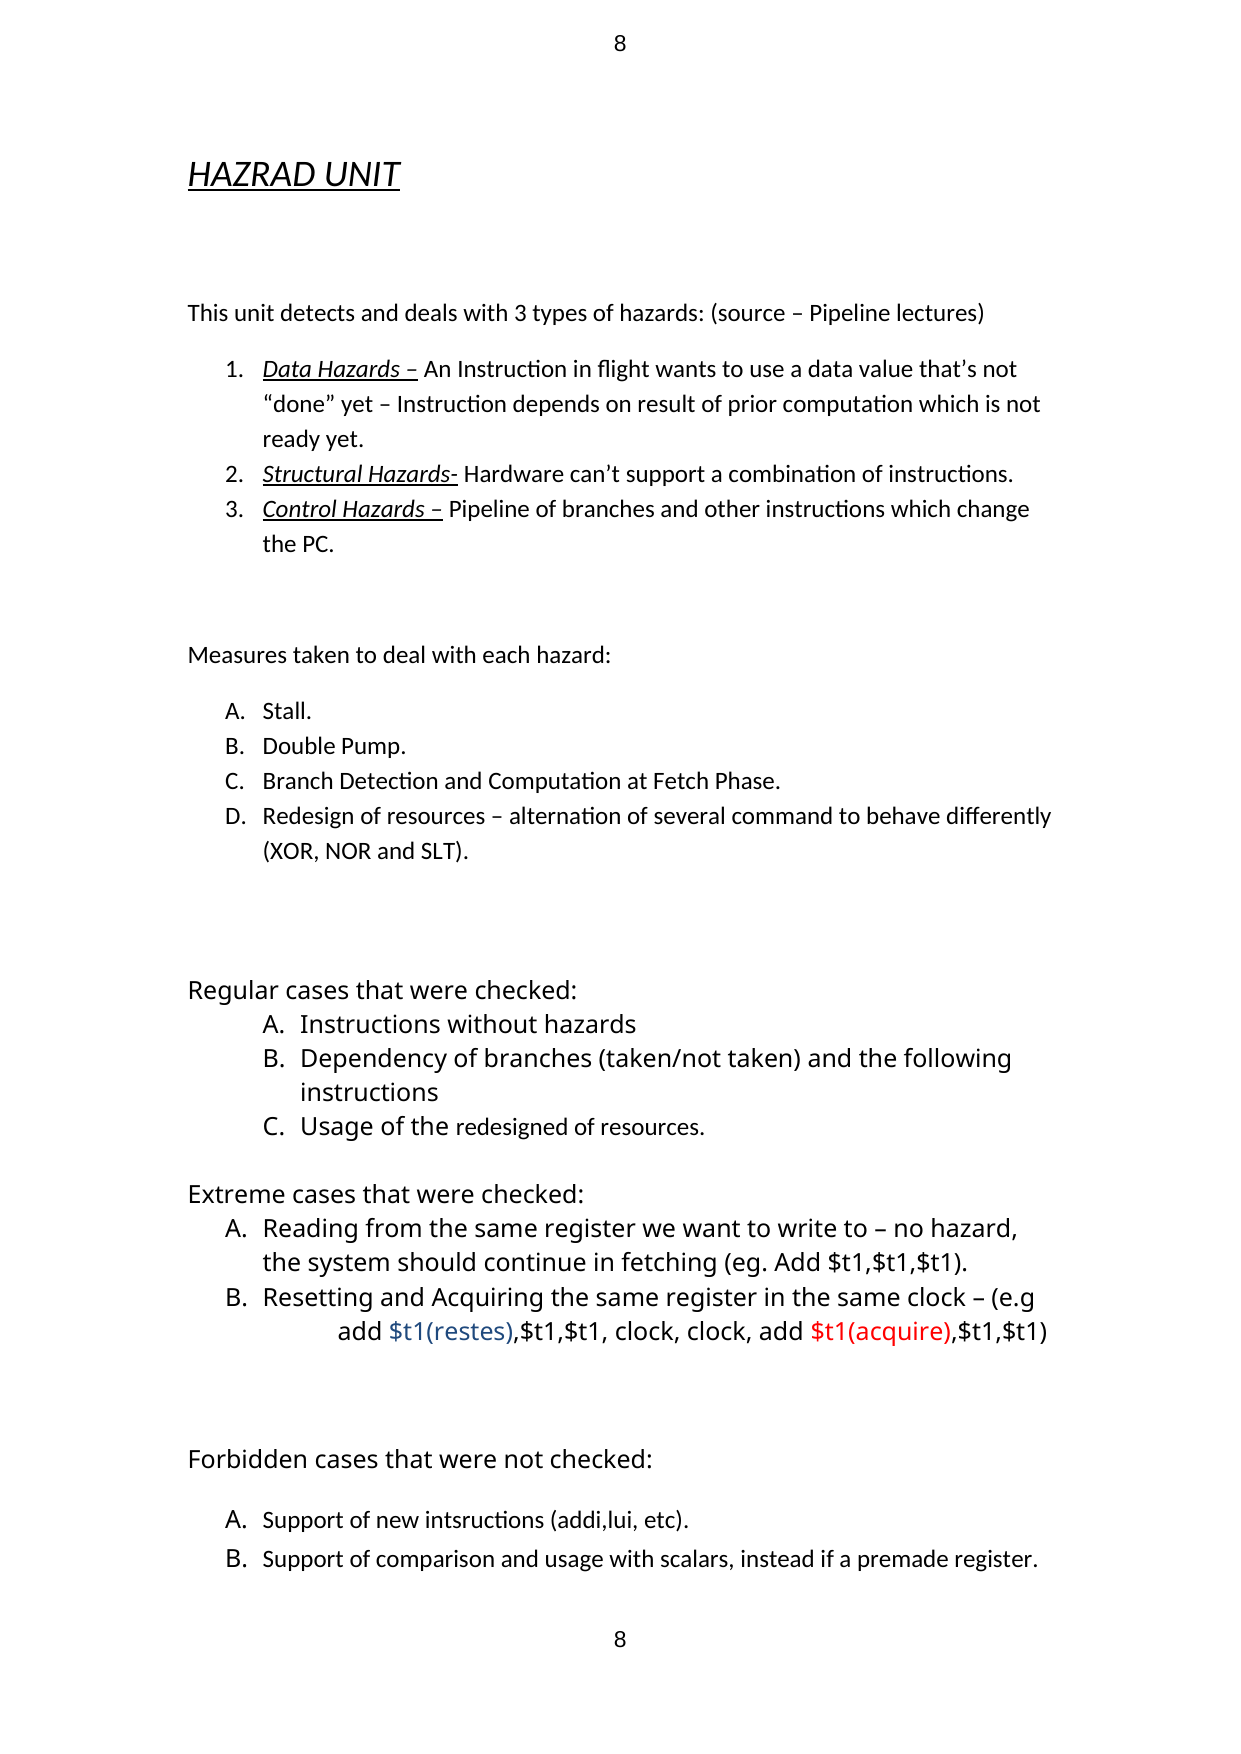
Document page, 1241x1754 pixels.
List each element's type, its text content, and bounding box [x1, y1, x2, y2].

list Structural Hazards- Hardware can’t support a combination of instructions. [225, 458, 1053, 488]
list Instructions without hazards [262, 1007, 1053, 1041]
list Dependency of branches (taken/not taken) and the following instructions [262, 1041, 1053, 1109]
text HAZRAD UNIT [187, 150, 1053, 196]
list Usage of the redesigned of resources. [262, 1109, 1053, 1143]
list Support of new intsructions (addi,lui, etc). [225, 1501, 1053, 1535]
text Measures taken to deal with each hazard: [187, 639, 1053, 670]
list Resetting and Acquiring the same register in the same clock – (e.g add $t1(restes),$t1,$t1, clock, clock, add $t1(acquire),$t1,$t1) [225, 1279, 1053, 1347]
list Stall. [225, 695, 1053, 726]
text Regular cases that were checked: [187, 973, 1053, 1007]
list Redesign of resources – alternation of several command to behave differently (XOR, NOR and SLT). [225, 800, 1053, 866]
list Branch Detection and Computation at Fetch Phase. [225, 765, 1053, 796]
list Control Hazards – Pipeline of branches and other instructions which change the PC. [225, 493, 1053, 558]
text Extreme cases that were checked: [187, 1177, 1053, 1211]
text This unit detects and deals with 3 types of hazards: (source – Pipeline lectures) [187, 297, 1053, 328]
list Double Pump. [225, 730, 1053, 761]
list Data Hazards – An Instruction in flight wants to use a data value that’s not “done” yet – Instruction depends on result of prior computation which is not ready yet. [225, 353, 1053, 453]
list Support of comparison and usage with scalars, instead if a premade register. [225, 1541, 1053, 1574]
list Reading from the same register we want to write to – no hazard, the system should continue in fetching (eg. Add $t1,$t1,$t1). [225, 1211, 1053, 1279]
text Forbidden cases that were not checked: [187, 1441, 1053, 1475]
